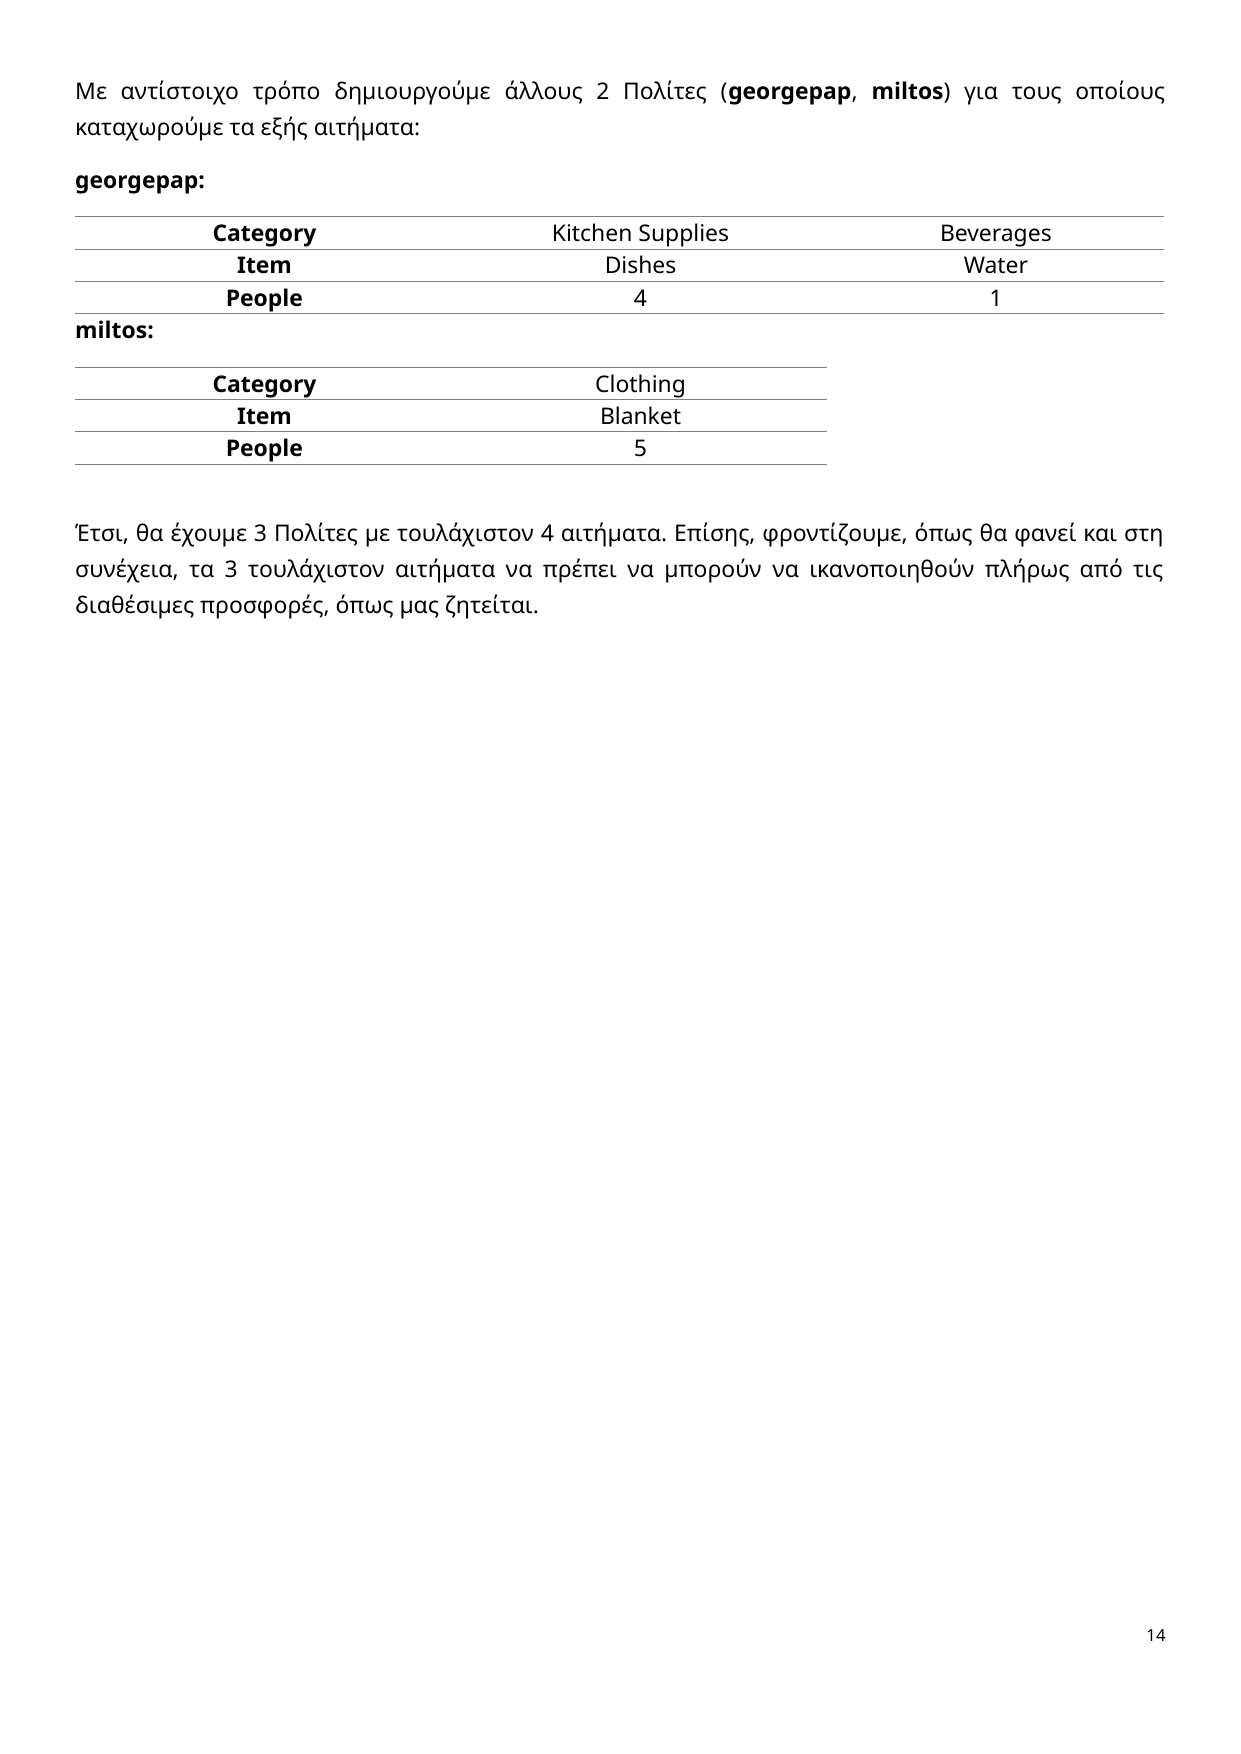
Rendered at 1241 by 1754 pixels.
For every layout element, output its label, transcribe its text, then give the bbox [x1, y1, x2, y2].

table_cell Dishes [454, 250, 827, 281]
text Έτσι, θα έχουμε 3 Πολίτες με τουλάχιστον 4 αιτήματα. Επίσης, φροντίζουμε, όπως θα φανεί και στη συνέχεια, τα 3 τουλάχιστον αιτήματα να πρέπει να μπορούν να ικανοποιηθούν πλήρως από τις διαθέσιμες προσφορές, όπως μας ζητείται. [75, 517, 1165, 620]
table_header Clothing [453, 368, 827, 399]
table_cell People [75, 282, 453, 313]
table_cell Water [827, 250, 1164, 281]
table_header Kitchen Supplies [454, 217, 827, 248]
table_header Category [75, 217, 453, 248]
text Με αντίστοιχο τρόπο δημιουργούμε άλλους 2 Πολίτες (georgepap, miltos) για τους οποίους καταχωρούμε τα εξής αιτήματα: [75, 75, 1165, 142]
text miltos: [75, 314, 1165, 345]
table_cell 4 [454, 282, 827, 313]
table_header Beverages [827, 217, 1164, 248]
table_cell 5 [453, 432, 827, 463]
text georgepap: [75, 163, 1165, 195]
table_cell Item [75, 400, 453, 431]
table_cell 1 [827, 282, 1164, 313]
table_cell Item [75, 250, 453, 281]
table_header Category [75, 368, 453, 399]
table_cell People [75, 432, 453, 463]
table_cell Blanket [453, 400, 827, 431]
